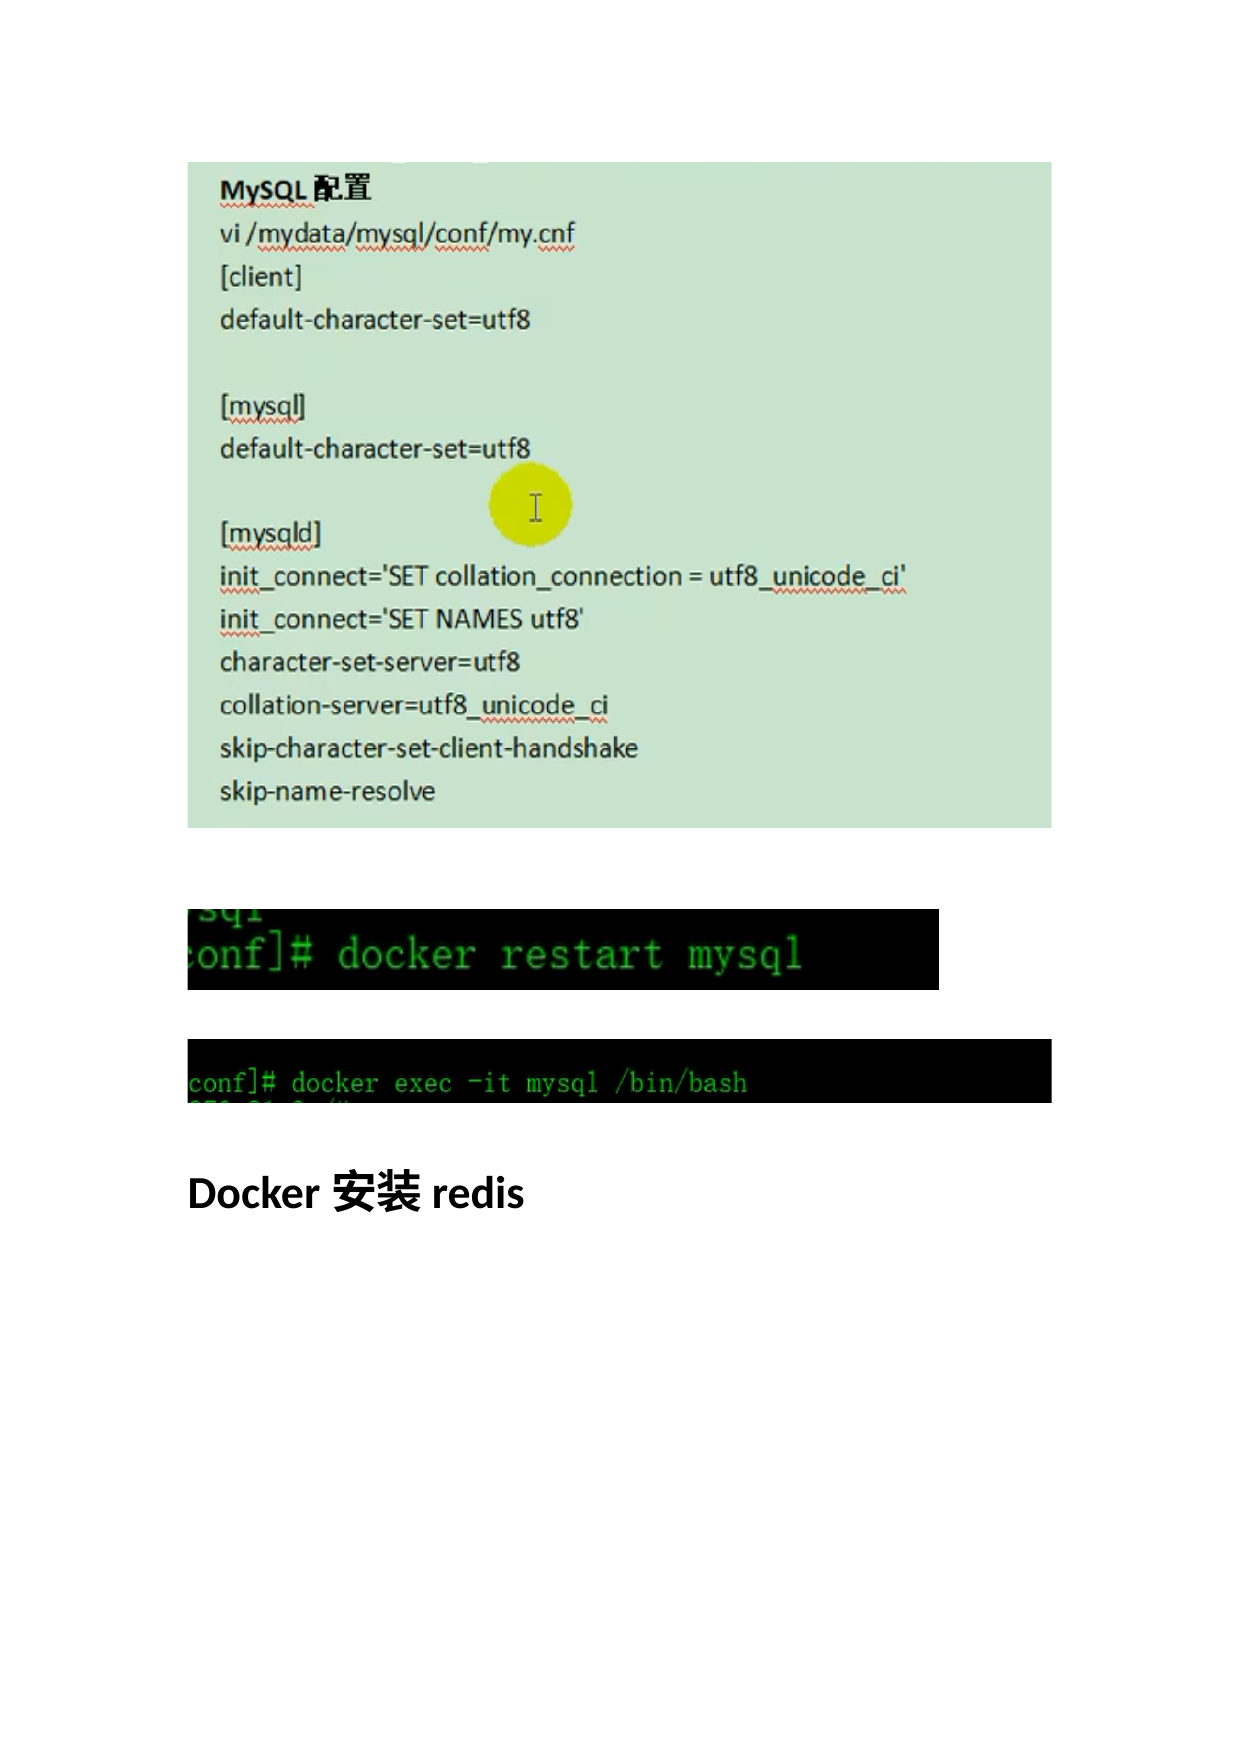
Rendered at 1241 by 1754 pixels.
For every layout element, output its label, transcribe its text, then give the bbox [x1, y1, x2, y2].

picture [187, 909, 939, 990]
subtitle Docker 安装redis [187, 1140, 1053, 1237]
picture [187, 1039, 1052, 1103]
picture [187, 162, 1052, 828]
